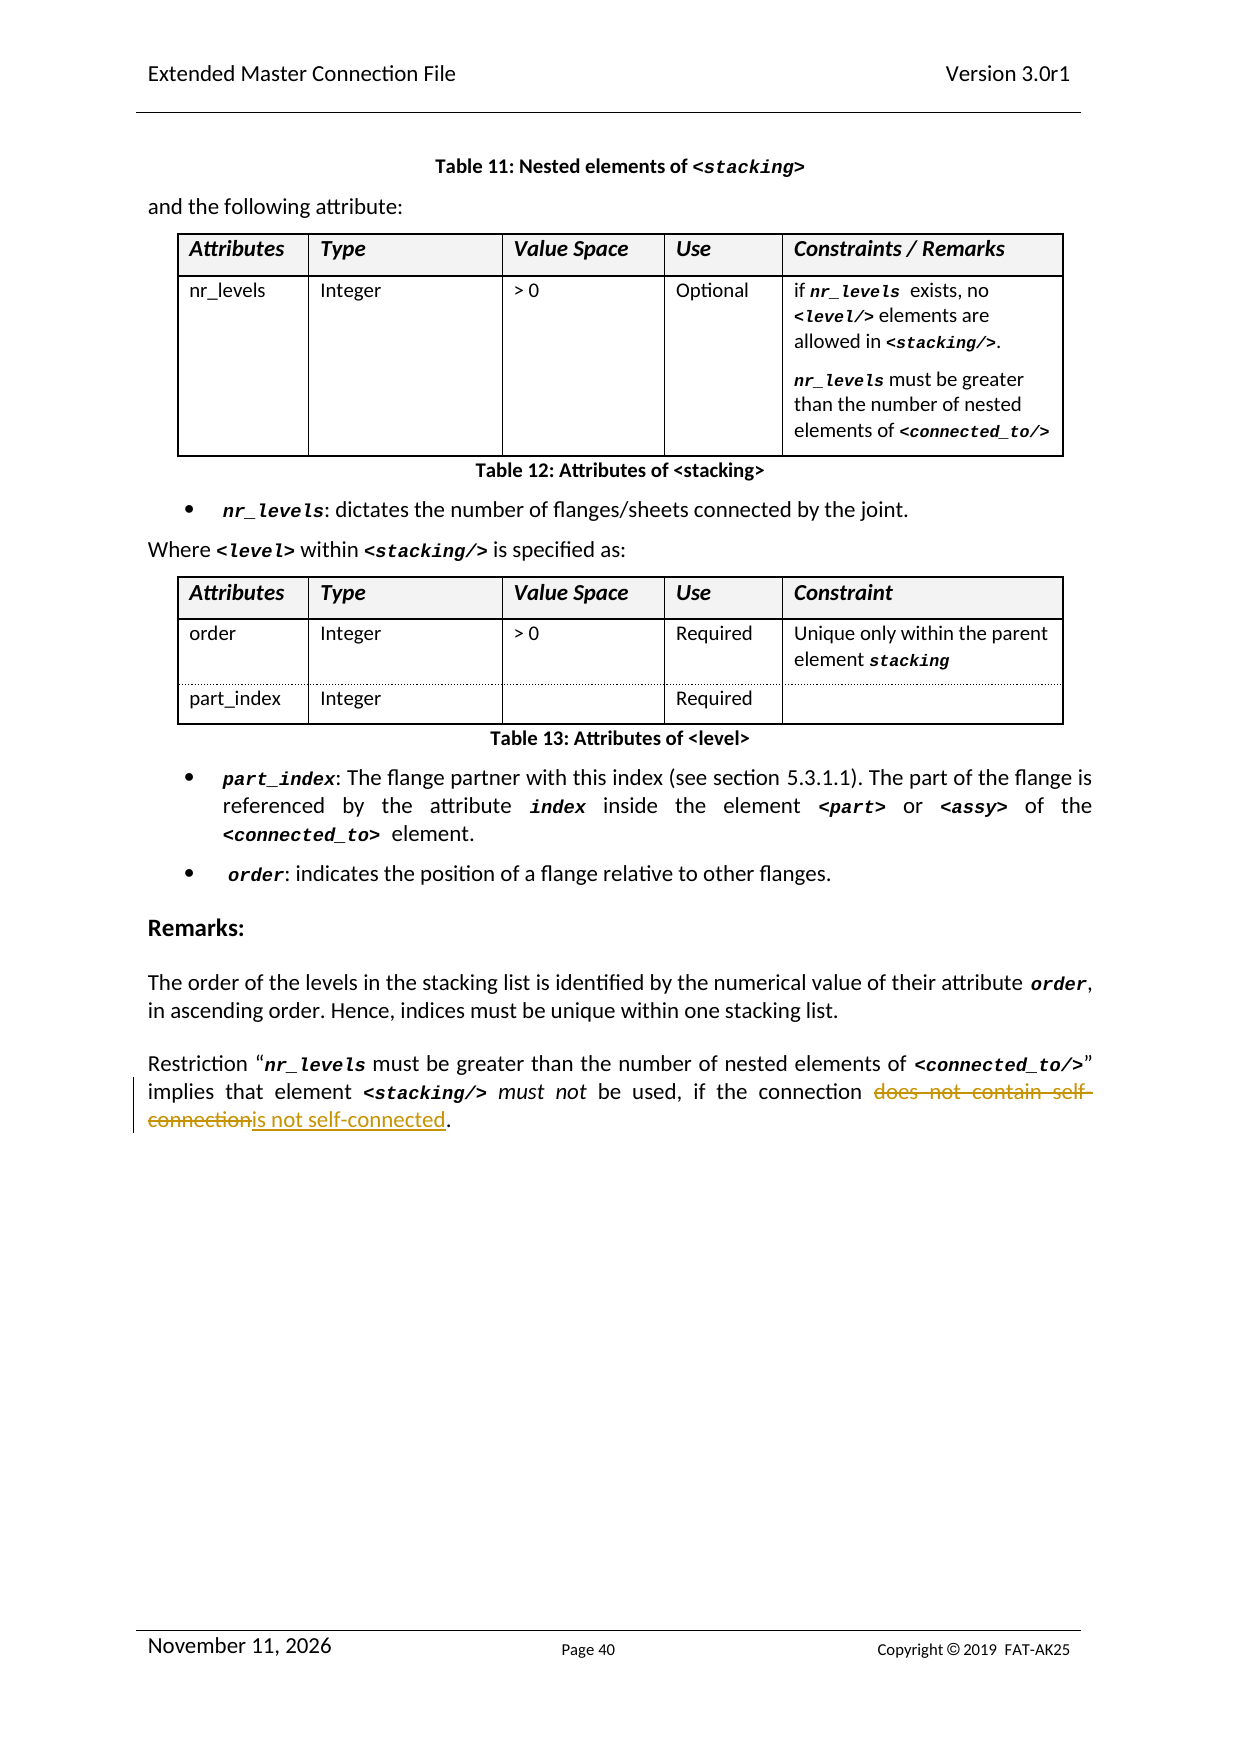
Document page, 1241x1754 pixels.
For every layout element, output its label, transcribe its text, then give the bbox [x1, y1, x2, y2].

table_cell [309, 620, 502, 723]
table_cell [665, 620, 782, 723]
list part_index: The flange partner with this index (see section 5.3.1.1). The part of the flange is referenced by the attribute index inside the element <part> or <assy> of the <connected_to> element. [185, 763, 1092, 847]
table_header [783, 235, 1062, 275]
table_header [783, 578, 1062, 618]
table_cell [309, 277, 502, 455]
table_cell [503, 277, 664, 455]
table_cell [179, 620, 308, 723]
list order: indicates the position of a flange relative to other flanges. [185, 859, 1092, 887]
text Remarks: [148, 912, 1092, 943]
text Restriction “nr_levels must be greater than the number of nested elements of <connected_to/>” implies that element <stacking/> must not be used, if the connection . [148, 1049, 1092, 1133]
text Table 13: Attributes of <level> [148, 725, 1092, 750]
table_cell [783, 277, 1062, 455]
text Table 11: Nested elements of <stacking> [148, 154, 1092, 179]
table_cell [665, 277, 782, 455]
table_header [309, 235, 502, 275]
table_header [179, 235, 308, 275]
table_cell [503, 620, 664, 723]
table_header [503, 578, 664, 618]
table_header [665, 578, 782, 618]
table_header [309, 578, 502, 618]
text The order of the levels in the stacking list is identified by the numerical value of their attribute order, in ascending order. Hence, indices must be unique within one stacking list. [148, 968, 1092, 1024]
text Table 12: Attributes of <stacking> [148, 457, 1092, 482]
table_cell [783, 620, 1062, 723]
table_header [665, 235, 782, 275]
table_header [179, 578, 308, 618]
text Where <level> within <stacking/> is specified as: [148, 535, 1092, 563]
list nr_levels: dictates the number of flanges/sheets connected by the joint. [185, 495, 1092, 523]
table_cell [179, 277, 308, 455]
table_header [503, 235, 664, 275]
text and the following attribute: [148, 192, 1092, 220]
